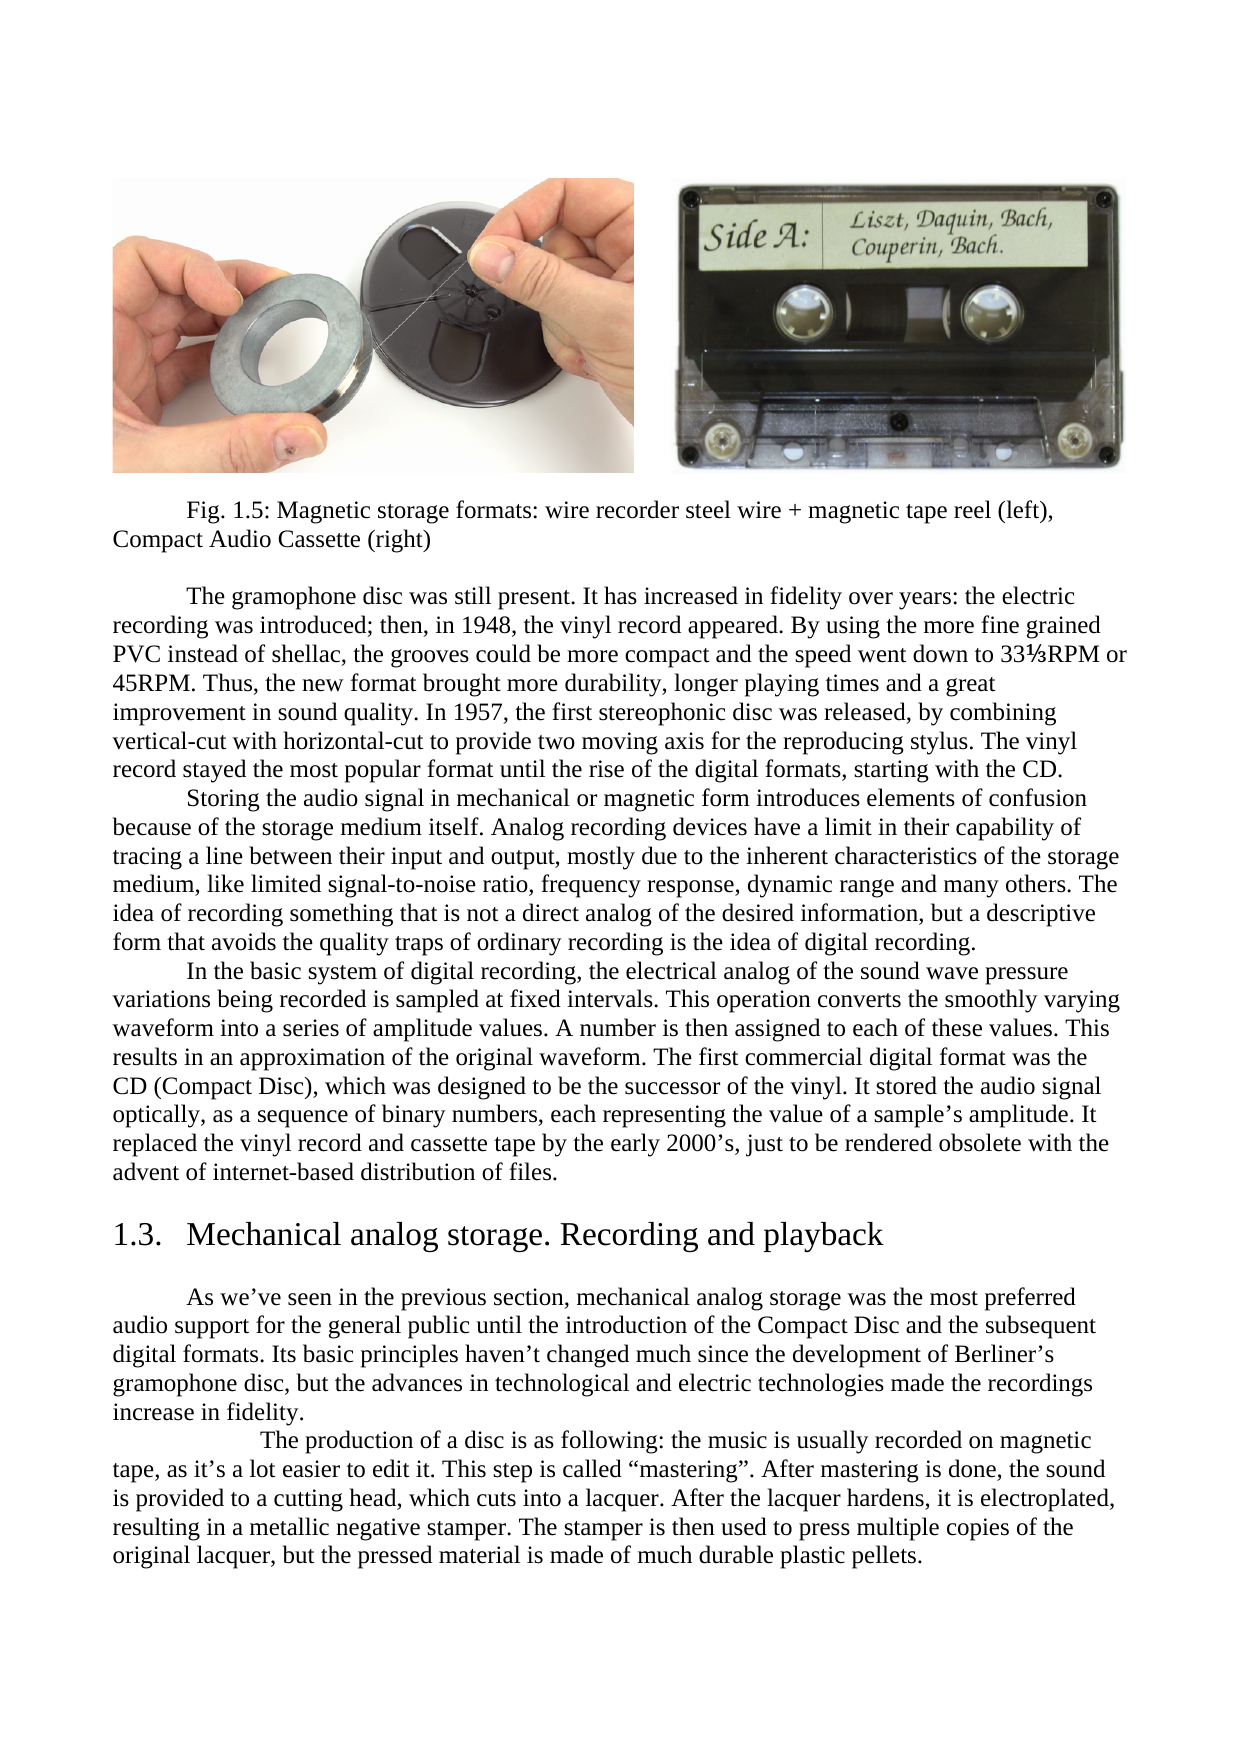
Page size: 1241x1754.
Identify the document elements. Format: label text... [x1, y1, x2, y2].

picture [112, 178, 635, 473]
text As we’ve seen in the previous section, mechanical analog storage was the most preferred audio support for the general public until the introduction of the Compact Disc and the subsequent digital formats. Its basic principles haven’t changed much since the development of Berliner’s gramophone disc, but the advances in technological and electric technologies made the recordings increase in fidelity. [112, 1282, 1128, 1425]
picture [670, 178, 1127, 473]
text 1.3. Mechanical analog storage. Recording and playback [112, 1214, 1128, 1253]
text Storing the audio signal in mechanical or magnetic form introduces elements of confusion because of the storage medium itself. Analog recording devices have a limit in their capability of tracing a line between their input and output, mostly due to the inherent characteristics of the storage medium, like limited signal-to-noise ratio, frequency response, dynamic range and many others. The idea of recording something that is not a direct analog of the desired information, but a descriptive form that avoids the quality traps of ordinary recording is the idea of digital recording. [112, 783, 1128, 956]
text The gramophone disc was still present. It has increased in fidelity over years: the electric recording was introduced; then, in 1948, the vinyl record appeared. By using the more fine grained PVC instead of shellac, the grooves could be more compact and the speed went down to 33⅓RPM or 45RPM. Thus, the new format brought more durability, longer playing times and a great improvement in sound quality. In 1957, the first stereophonic disc was released, by combining vertical-cut with horizontal-cut to provide two moving axis for the reproducing stylus. The vinyl record stayed the most popular format until the rise of the digital formats, starting with the CD. [112, 581, 1128, 783]
text The production of a disc is as following: the music is usually recorded on magnetic tape, as it’s a lot easier to edit it. This step is called “mastering”. After mastering is done, the sound is provided to a cutting head, which cuts into a lacquer. After the lacquer hardens, it is electroplated, resulting in a metallic negative stamper. The stamper is then used to press multiple copies of the original lacquer, but the pressed material is made of much durable plastic pellets. [112, 1425, 1128, 1569]
text In the basic system of digital recording, the electrical analog of the sound wave pressure variations being recorded is sampled at fixed intervals. This operation converts the smoothly varying waveform into a series of amplitude values. A number is then assigned to each of these values. This results in an approximation of the original waveform. The first commercial digital format was the CD (Compact Disc), which was designed to be the successor of the vinyl. It stored the audio signal optically, as a sequence of binary numbers, each representing the value of a sample’s amplitude. It replaced the vinyl record and cassette tape by the early 2000’s, just to be rendered obsolete with the advent of internet-based distribution of files. [112, 956, 1128, 1186]
